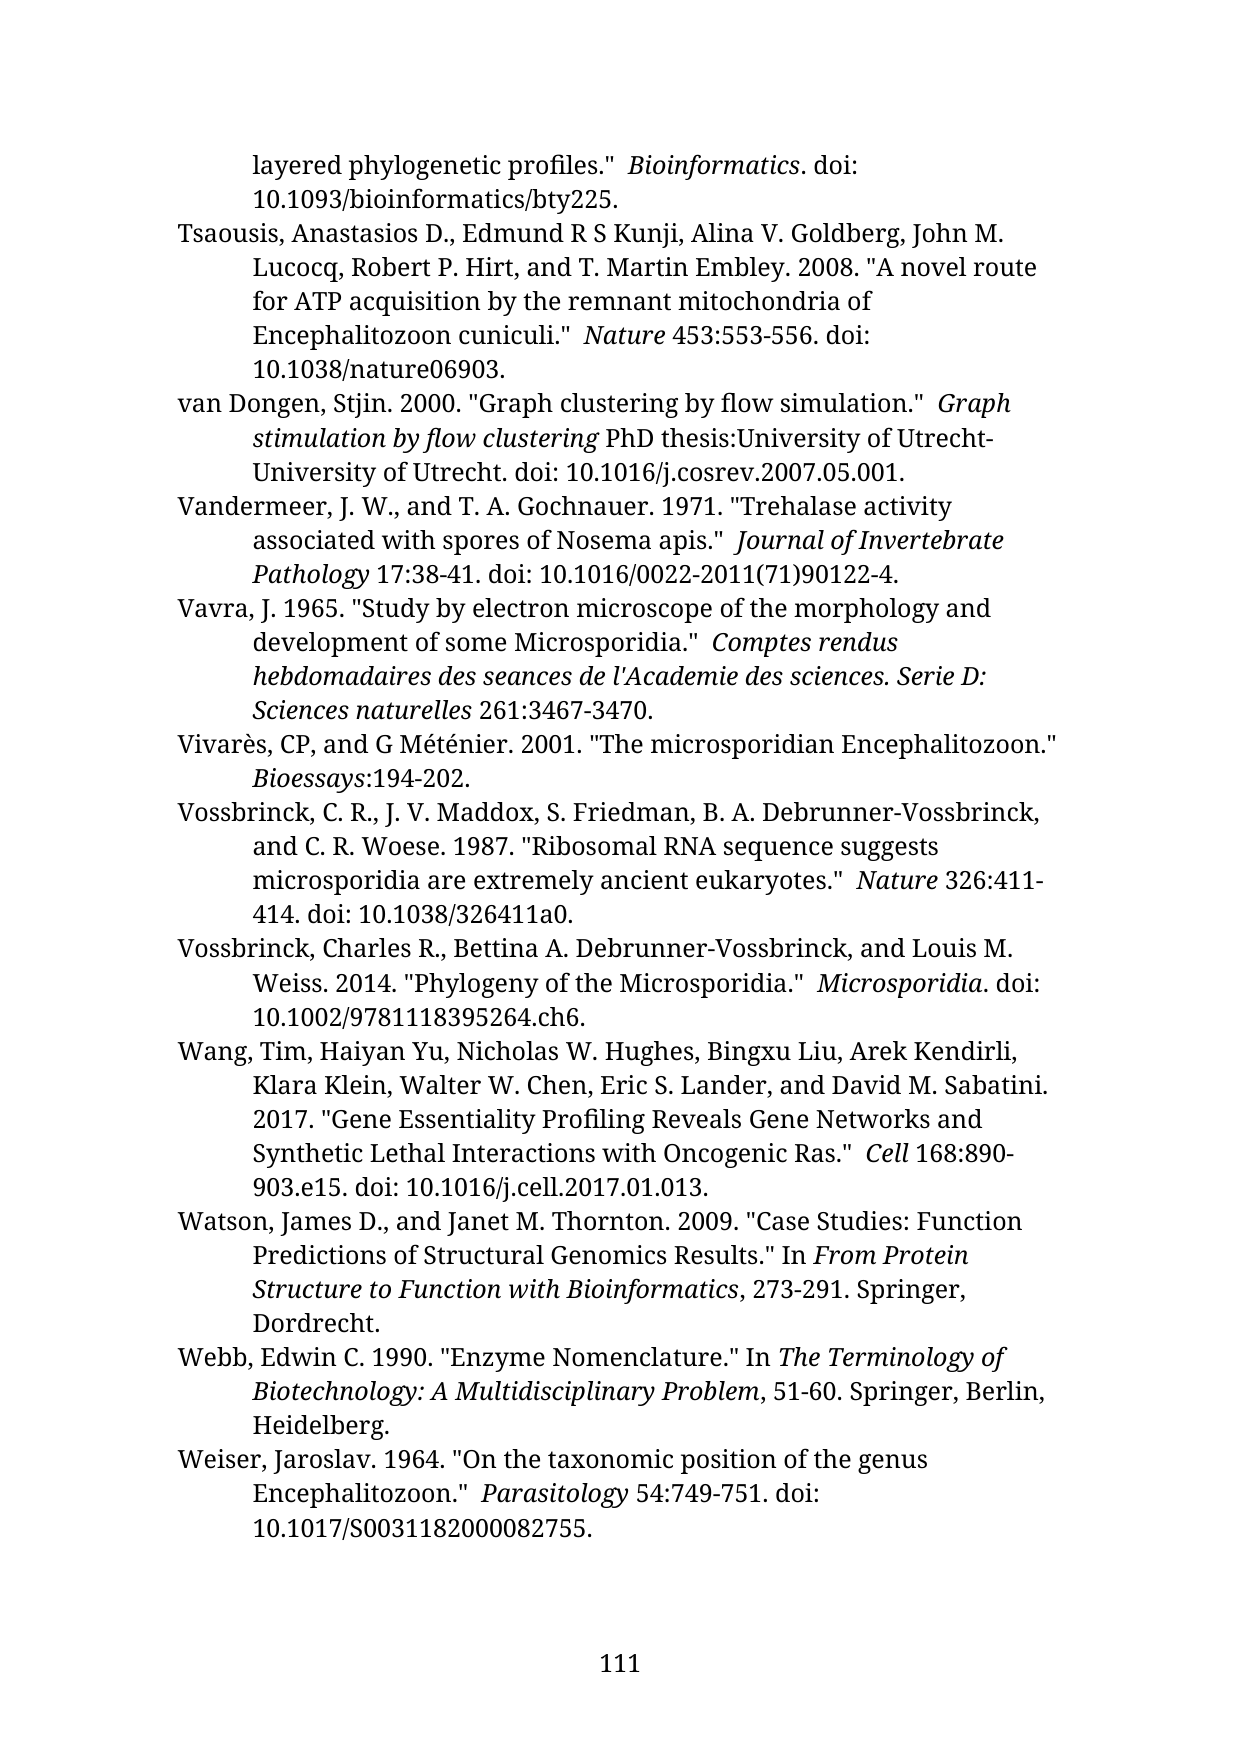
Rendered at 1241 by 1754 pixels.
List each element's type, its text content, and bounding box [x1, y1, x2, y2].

text Webb, Edwin C. 1990. "Enzyme Nomenclature." In The Terminology of Biotechnology: A Multidisciplinary Problem, 51-60. Springer, Berlin, Heidelberg. [177, 1340, 1063, 1442]
text Vavra, J. 1965. "Study by electron microscope of the morphology and development of some Microsporidia." Comptes rendus hebdomadaires des seances de l'Academie des sciences. Serie D: Sciences naturelles 261:3467-3470. [177, 591, 1063, 727]
text Vivarès, CP, and G Méténier. 2001. "The microsporidian Encephalitozoon." Bioessays:194-202. [177, 727, 1063, 795]
text Vossbrinck, Charles R., Bettina A. Debrunner‐Vossbrinck, and Louis M. Weiss. 2014. "Phylogeny of the Microsporidia." Microsporidia. doi: 10.1002/9781118395264.ch6. [177, 931, 1063, 1033]
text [177, 148, 1063, 216]
text Weiser, Jaroslav. 1964. "On the taxonomic position of the genus Encephalitozoon." Parasitology 54:749-751. doi: 10.1017/S0031182000082755. [177, 1442, 1063, 1544]
text Vossbrinck, C. R., J. V. Maddox, S. Friedman, B. A. Debrunner-Vossbrinck, and C. R. Woese. 1987. "Ribosomal RNA sequence suggests microsporidia are extremely ancient eukaryotes." Nature 326:411-414. doi: 10.1038/326411a0. [177, 795, 1063, 931]
text van Dongen, Stjin. 2000. "Graph clustering by flow simulation." Graph stimulation by flow clustering PhD thesis:University of Utrecht-University of Utrecht. doi: 10.1016/j.cosrev.2007.05.001. [177, 386, 1063, 488]
text Watson, James D., and Janet M. Thornton. 2009. "Case Studies: Function Predictions of Structural Genomics Results." In From Protein Structure to Function with Bioinformatics, 273-291. Springer, Dordrecht. [177, 1204, 1063, 1340]
text Vandermeer, J. W., and T. A. Gochnauer. 1971. "Trehalase activity associated with spores of Nosema apis." Journal of Invertebrate Pathology 17:38-41. doi: 10.1016/0022-2011(71)90122-4. [177, 488, 1063, 591]
text Wang, Tim, Haiyan Yu, Nicholas W. Hughes, Bingxu Liu, Arek Kendirli, Klara Klein, Walter W. Chen, Eric S. Lander, and David M. Sabatini. 2017. "Gene Essentiality Profiling Reveals Gene Networks and Synthetic Lethal Interactions with Oncogenic Ras." Cell 168:890-903.e15. doi: 10.1016/j.cell.2017.01.013. [177, 1033, 1063, 1204]
text Tsaousis, Anastasios D., Edmund R S Kunji, Alina V. Goldberg, John M. Lucocq, Robert P. Hirt, and T. Martin Embley. 2008. "A novel route for ATP acquisition by the remnant mitochondria of Encephalitozoon cuniculi." Nature 453:553-556. doi: 10.1038/nature06903. [177, 216, 1063, 386]
